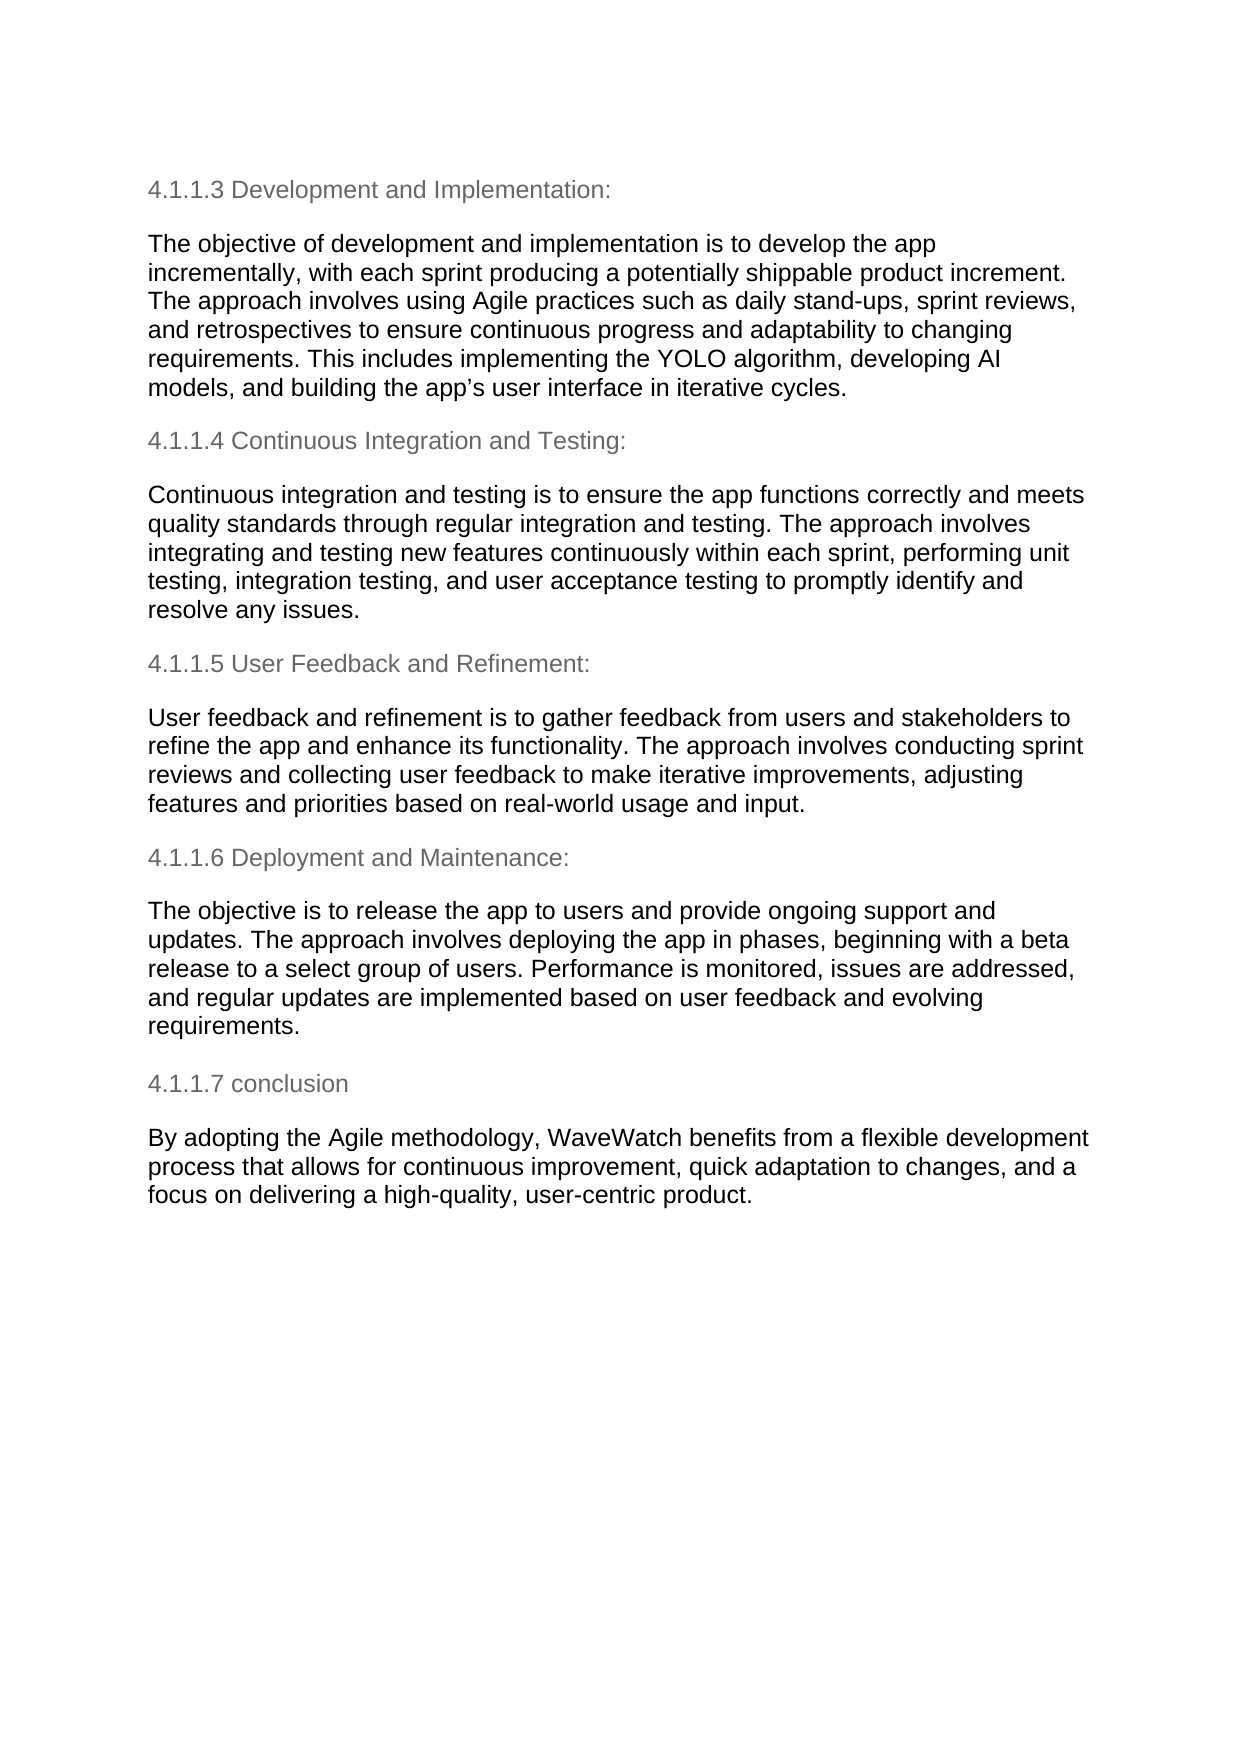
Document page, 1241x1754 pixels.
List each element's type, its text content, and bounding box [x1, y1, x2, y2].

text The objective is to release the app to users and provide ongoing support and updates. The approach involves deploying the app in phases, beginning with a beta release to a select group of users. Performance is monitored, issues are addressed, and regular updates are implemented based on user feedback and evolving requirements. [148, 896, 1090, 1040]
subtitle 4.1.1.4 Continuous Integration and Testing: [148, 426, 1090, 455]
subtitle 4.1.1.3 Development and Implementation: [148, 175, 1090, 204]
text User feedback and refinement is to gather feedback from users and stakeholders to refine the app and enhance its functionality. The approach involves conducting sprint reviews and collecting user feedback to make iterative improvements, adjusting features and priorities based on real-world usage and input. [148, 702, 1090, 817]
subtitle 4.1.1.5 User Feedback and Refinement: [148, 649, 1090, 677]
subtitle 4.1.1.7 conclusion [148, 1069, 1090, 1098]
text The objective of development and implementation is to develop the app incrementally, with each sprint producing a potentially shippable product increment. The approach involves using Agile practices such as daily stand-ups, sprint reviews, and retrospectives to ensure continuous progress and adaptability to changing requirements. This includes implementing the YOLO algorithm, developing AI models, and building the app’s user interface in iterative cycles. [148, 229, 1090, 401]
subtitle 4.1.1.6 Deployment and Maintenance: [148, 842, 1090, 871]
text Continuous integration and testing is to ensure the app functions correctly and meets quality standards through regular integration and testing. The approach involves integrating and testing new features continuously within each sprint, performing unit testing, integration testing, and user acceptance testing to promptly identify and resolve any issues. [148, 480, 1090, 624]
text By adopting the Agile methodology, WaveWatch benefits from a flexible development process that allows for continuous improvement, quick adaptation to changes, and a focus on delivering a high-quality, user-centric product. [148, 1123, 1090, 1209]
